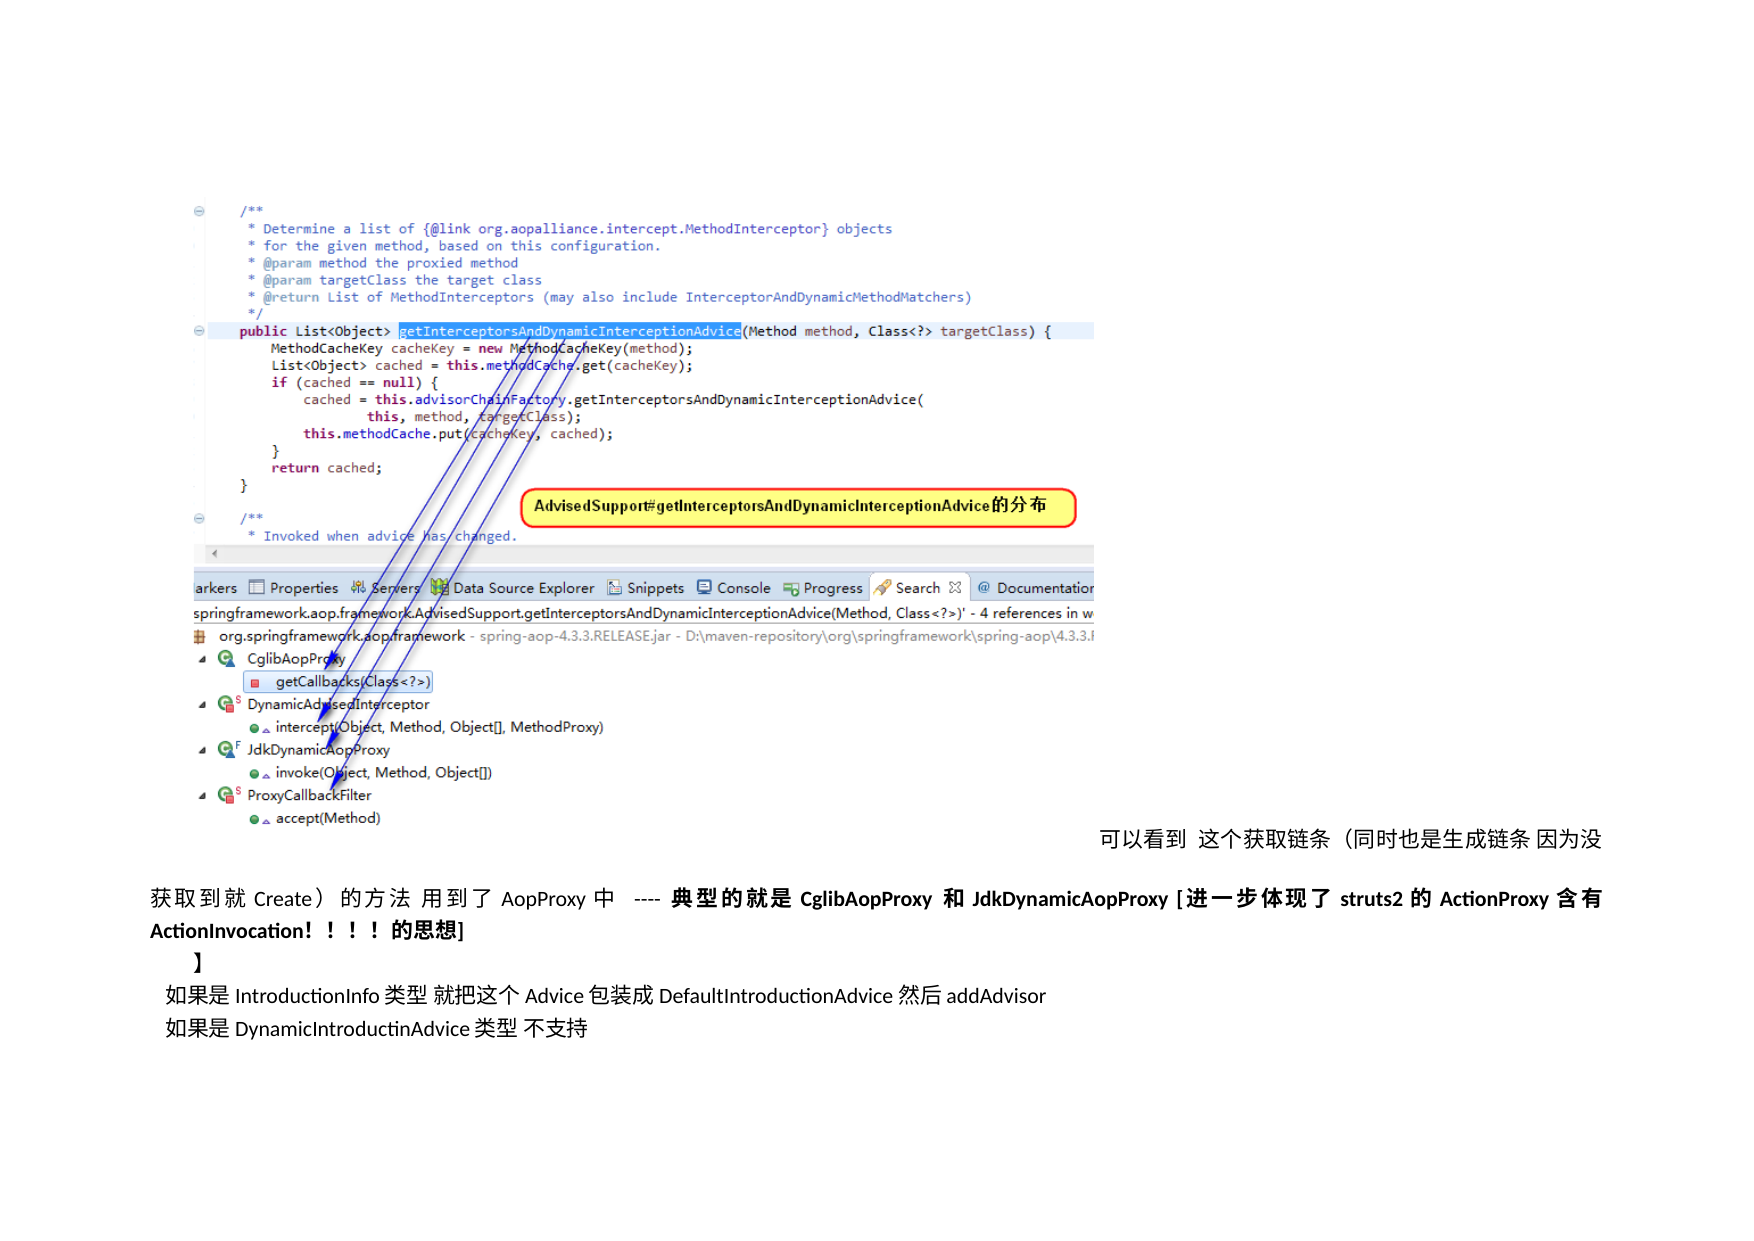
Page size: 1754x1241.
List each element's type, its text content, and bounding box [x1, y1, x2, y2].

picture [193, 197, 1094, 848]
text 如果是IntroductionInfo类型 就把这个Advice包装成 DefaultIntroductionAdvice 然后addAdvisor [150, 978, 1604, 1010]
text 】 [150, 945, 1604, 978]
text 如果是DynamicIntroductinAdvice类型 不支持 [150, 1010, 1604, 1043]
